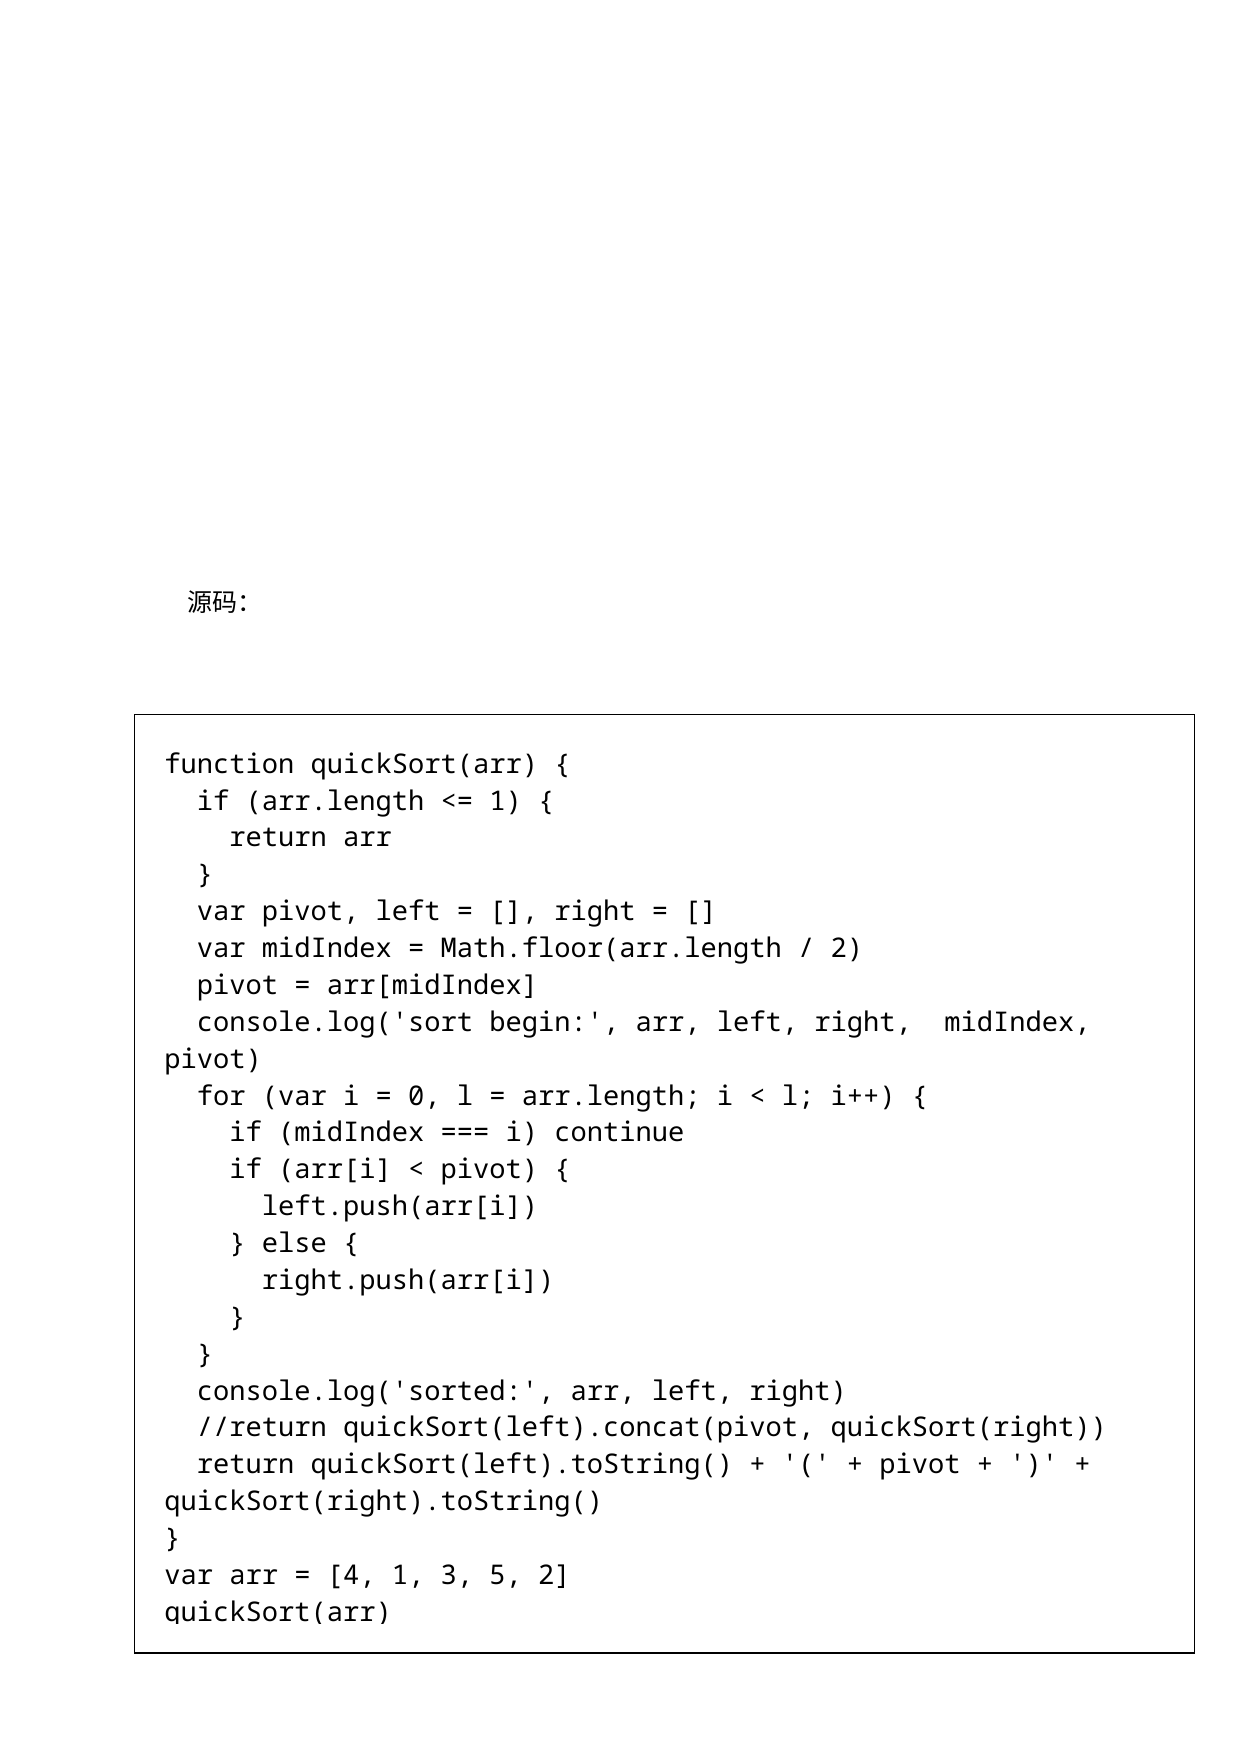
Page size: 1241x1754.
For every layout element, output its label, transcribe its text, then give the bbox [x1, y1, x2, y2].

text 源码： [187, 568, 1053, 633]
